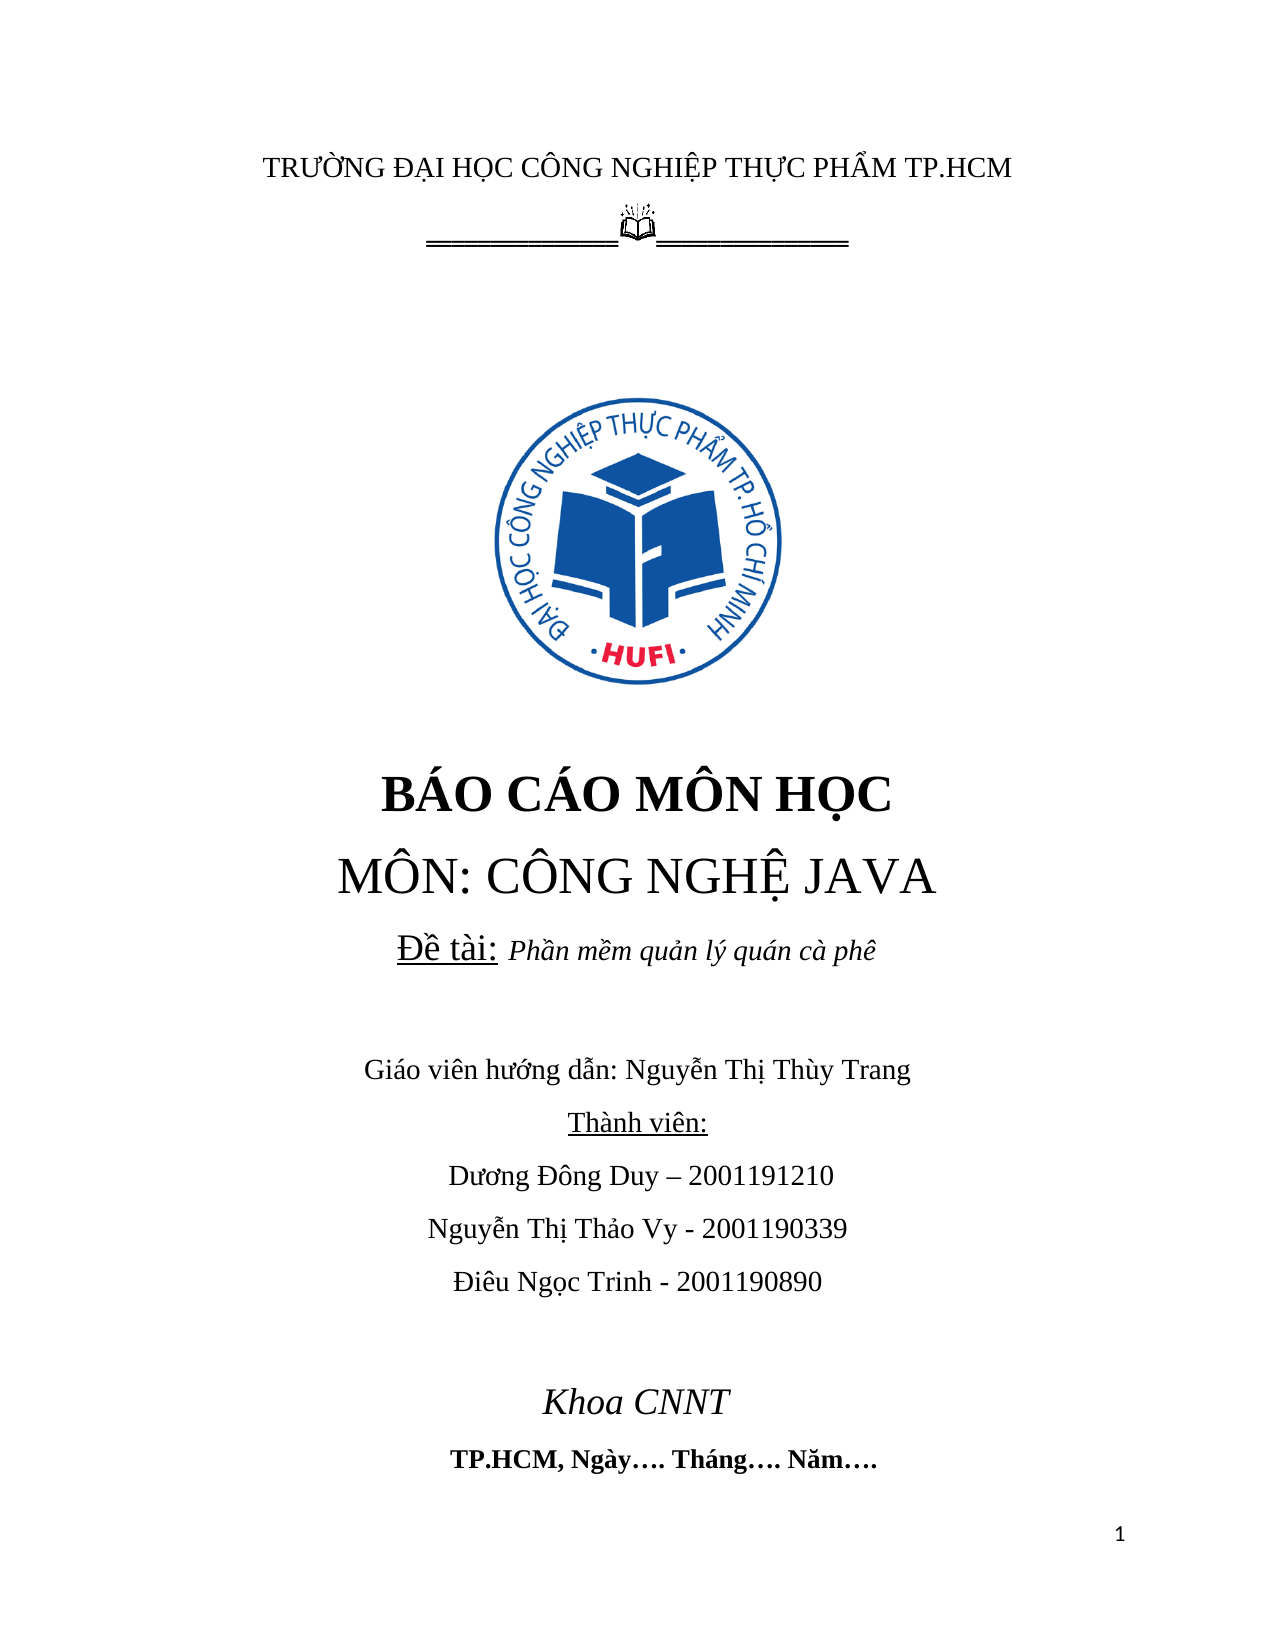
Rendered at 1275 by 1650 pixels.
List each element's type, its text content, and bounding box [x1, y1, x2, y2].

text TRƯỜNG ĐẠI HỌC CÔNG NGHIỆP THỰC PHẨM TP.HCM [150, 150, 1125, 183]
text Điêu Ngọc Trinh - 2001190890 [150, 1264, 1125, 1297]
text ‗‗‗‗‗‗‗‗‗‗‗‗‗‗‗‗‗‗‗‗‗‗‗‗‗‗‗‗‗‗ [150, 203, 1125, 249]
text Nguyễn Thị Thảo Vy - 2001190339 [150, 1211, 1125, 1244]
picture [488, 394, 787, 689]
text Dương Đông Duy – 2001191210 [150, 1158, 1125, 1192]
text Thành viên: [150, 1105, 1125, 1139]
text Khoa CNNT [150, 1380, 1125, 1423]
text Đề tài: Phần mềm quản lý quán cà phê [150, 926, 1125, 969]
picture [618, 202, 657, 241]
text Giáo viên hướng dẫn: Nguyễn Thị Thùy Trang [150, 1052, 1125, 1086]
text TP.HCM, Ngày…. Tháng…. Năm…. [375, 1443, 1125, 1474]
text BÁO CÁO MÔN HỌC [150, 763, 1125, 823]
text MÔN: CÔNG NGHỆ JAVA [150, 844, 1125, 904]
